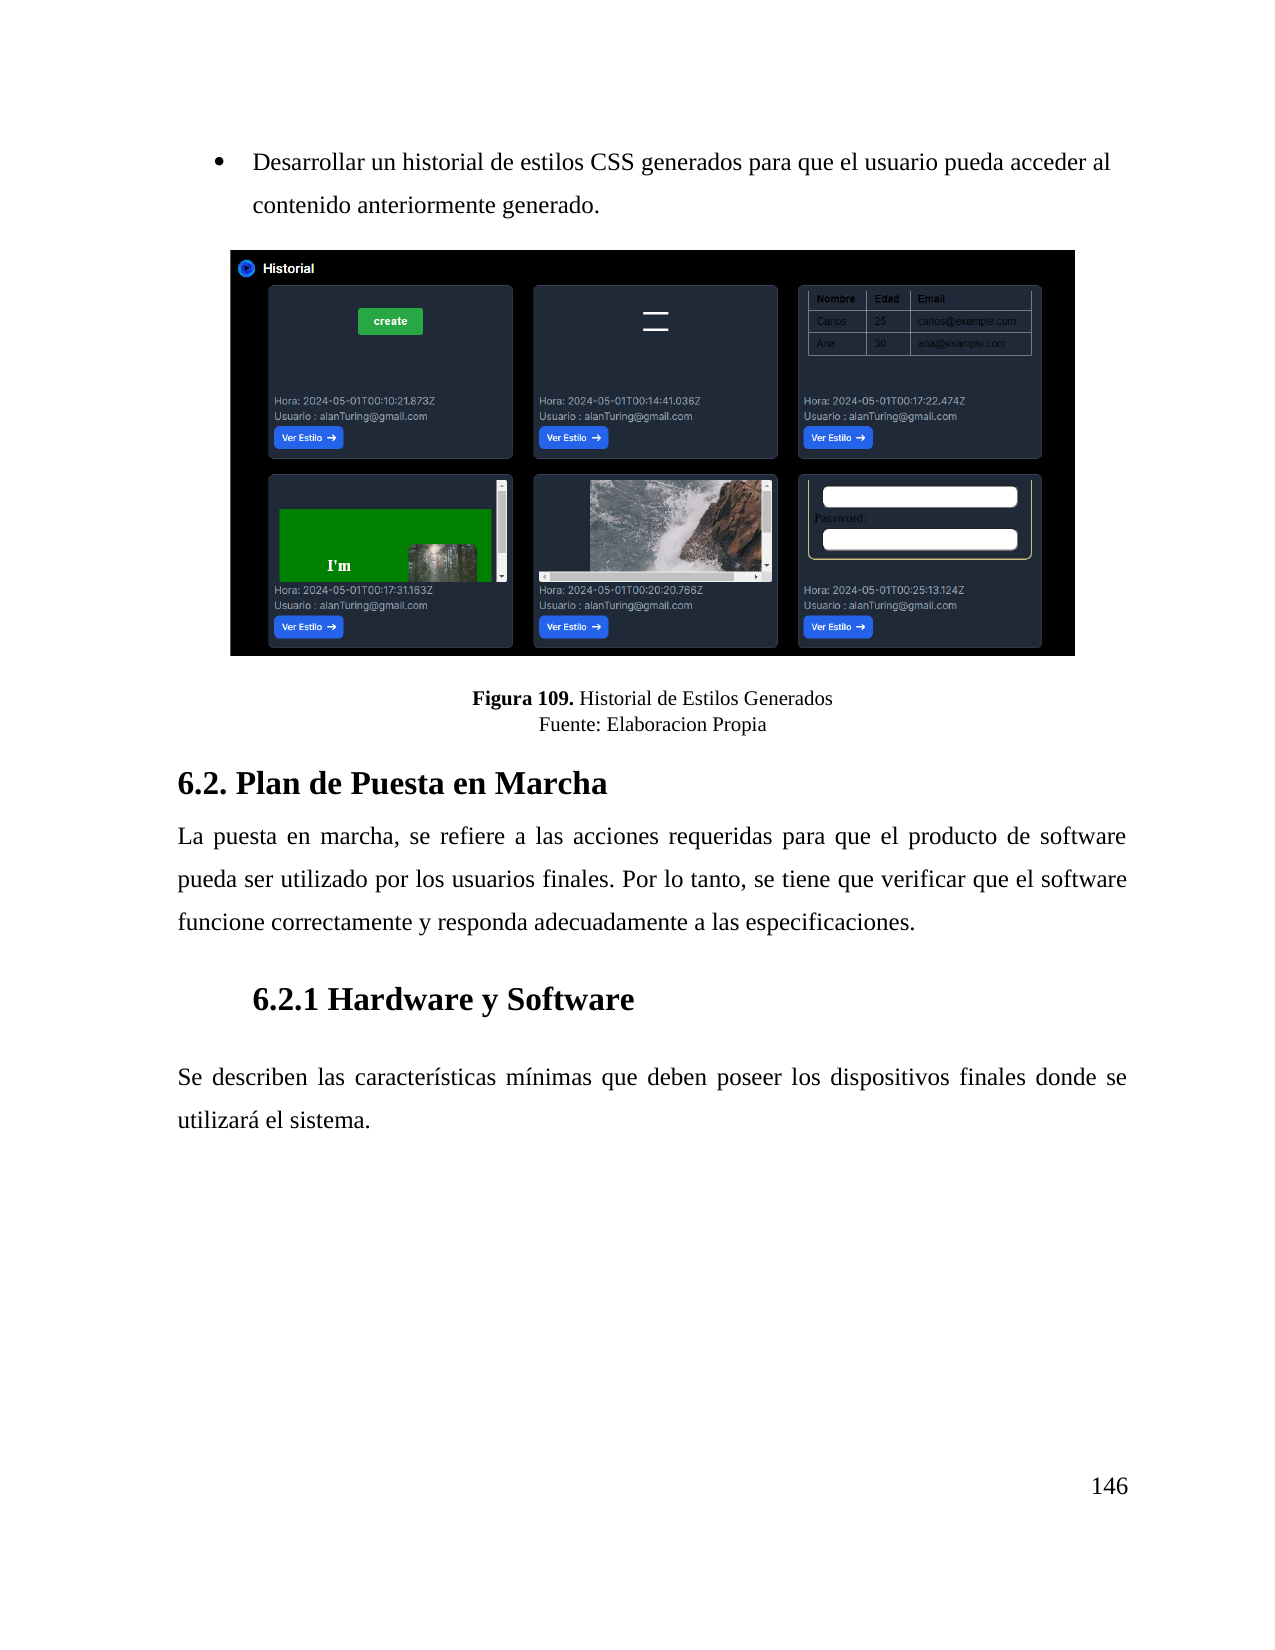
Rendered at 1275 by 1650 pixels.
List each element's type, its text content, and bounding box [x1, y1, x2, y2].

subtitle 6.2.1 Hardware y Software [177, 979, 1128, 1018]
subtitle 6.2. Plan de Puesta en Marcha [177, 763, 1128, 802]
text Se describen las características mínimas que deben poseer los dispositivos finales donde se utilizará el sistema. [177, 1062, 1128, 1134]
list Desarrollar un historial de estilos CSS generados para que el usuario pueda acceder al contenido anteriormente generado. [215, 147, 1128, 219]
text Fuente: Elaboracion Propia [177, 712, 1128, 736]
text Figura 109. Historial de Estilos Generados [177, 686, 1128, 710]
text La puesta en marcha, se refiere a las acciones requeridas para que el producto de software pueda ser utilizado por los usuarios finales. Por lo tanto, se tiene que verificar que el software funcione correctamente y responda adecuadamente a las especificaciones. [177, 821, 1128, 936]
picture [230, 250, 1075, 656]
